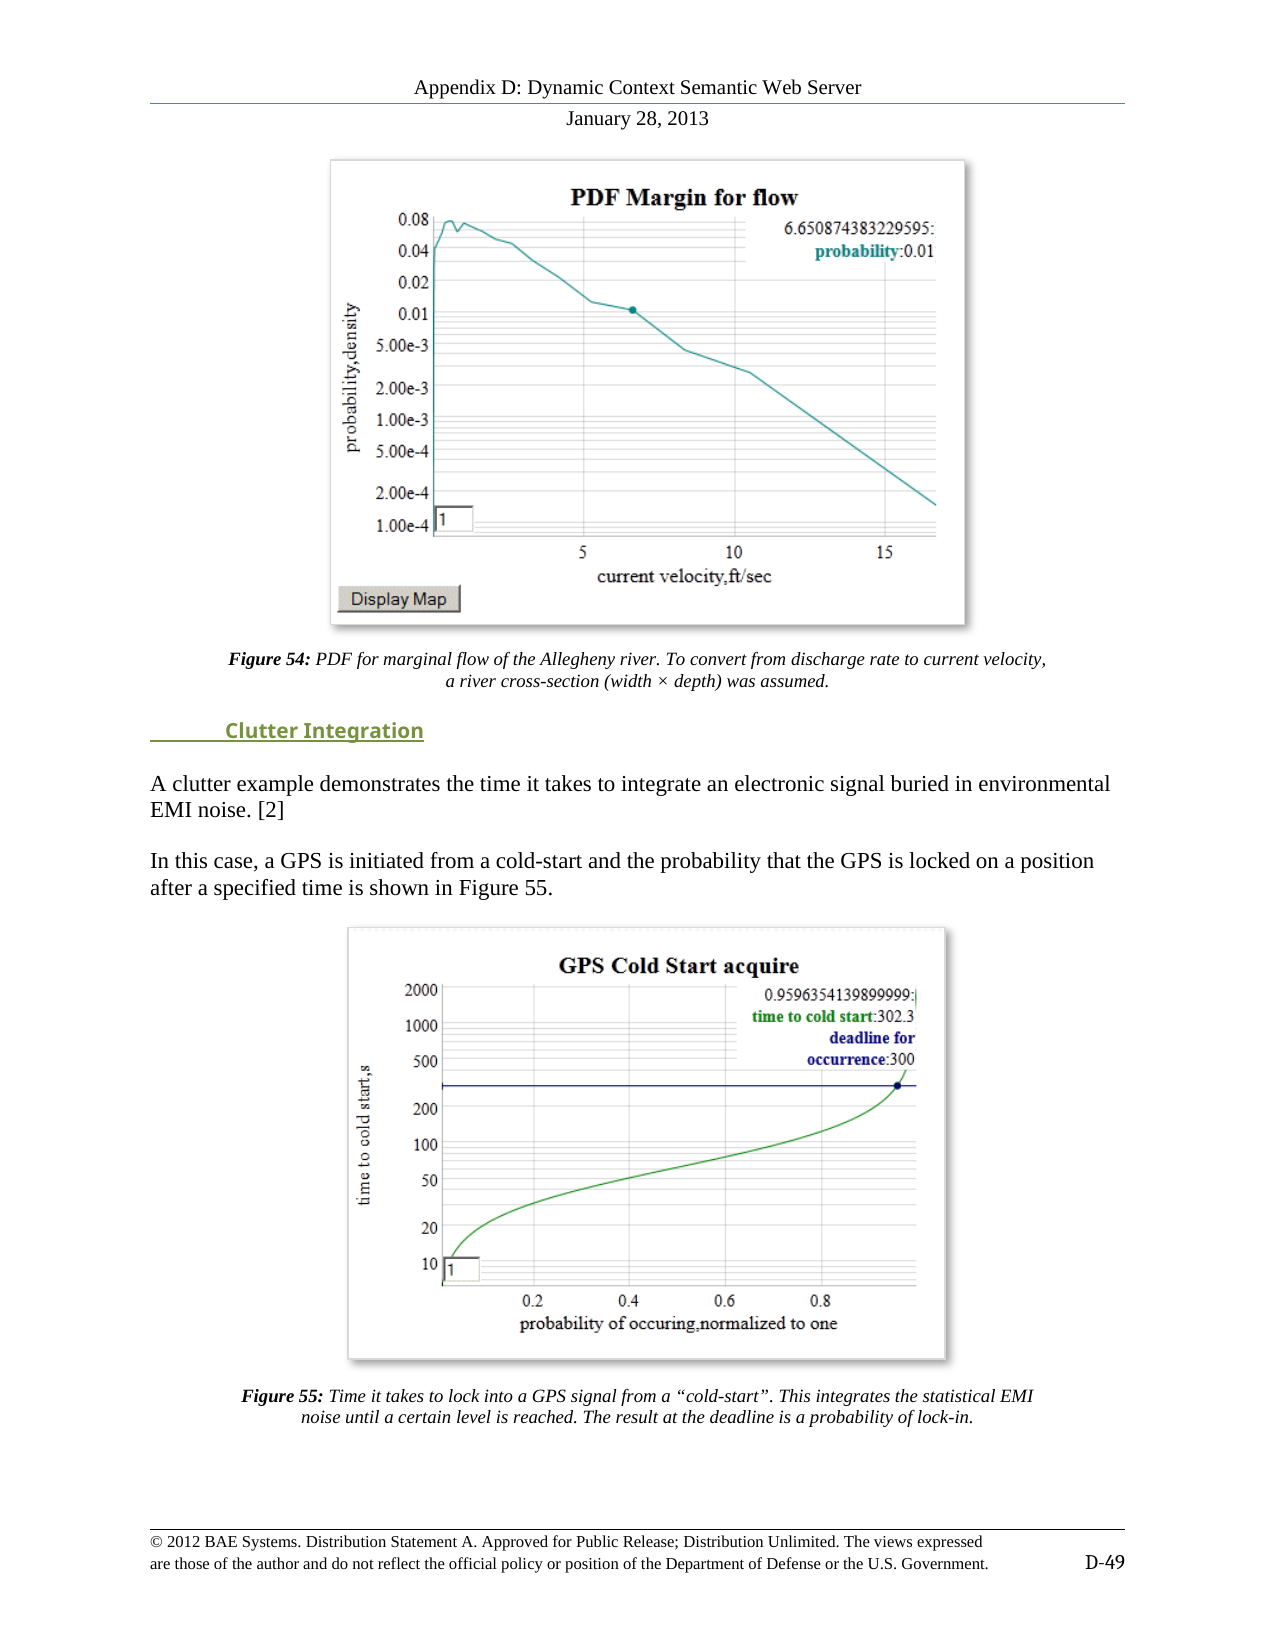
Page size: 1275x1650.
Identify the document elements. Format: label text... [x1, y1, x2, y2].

text In this case, a GPS is initiated from a cold-start and the probability that the GPS is locked on a position after a specified time is shown in Figure 55. [150, 847, 1125, 900]
text Figure 55: Time it takes to lock into a GPS signal from a “cold-start”. This integrates the statistical EMI noise until a certain level is reached. The result at the deadline is a probability of lock-in. [225, 1384, 1050, 1428]
picture [349, 928, 944, 1358]
subtitle Clutter Integration [150, 716, 1125, 745]
text Figure 54: PDF for marginal flow of the Allegheny river. To convert from discharge rate to current velocity, a river cross-section (width × depth) was assumed. [225, 648, 1050, 691]
text A clutter example demonstrates the time it takes to integrate an electronic signal buried in environmental EMI noise. [2] [150, 770, 1125, 822]
picture [331, 161, 964, 624]
